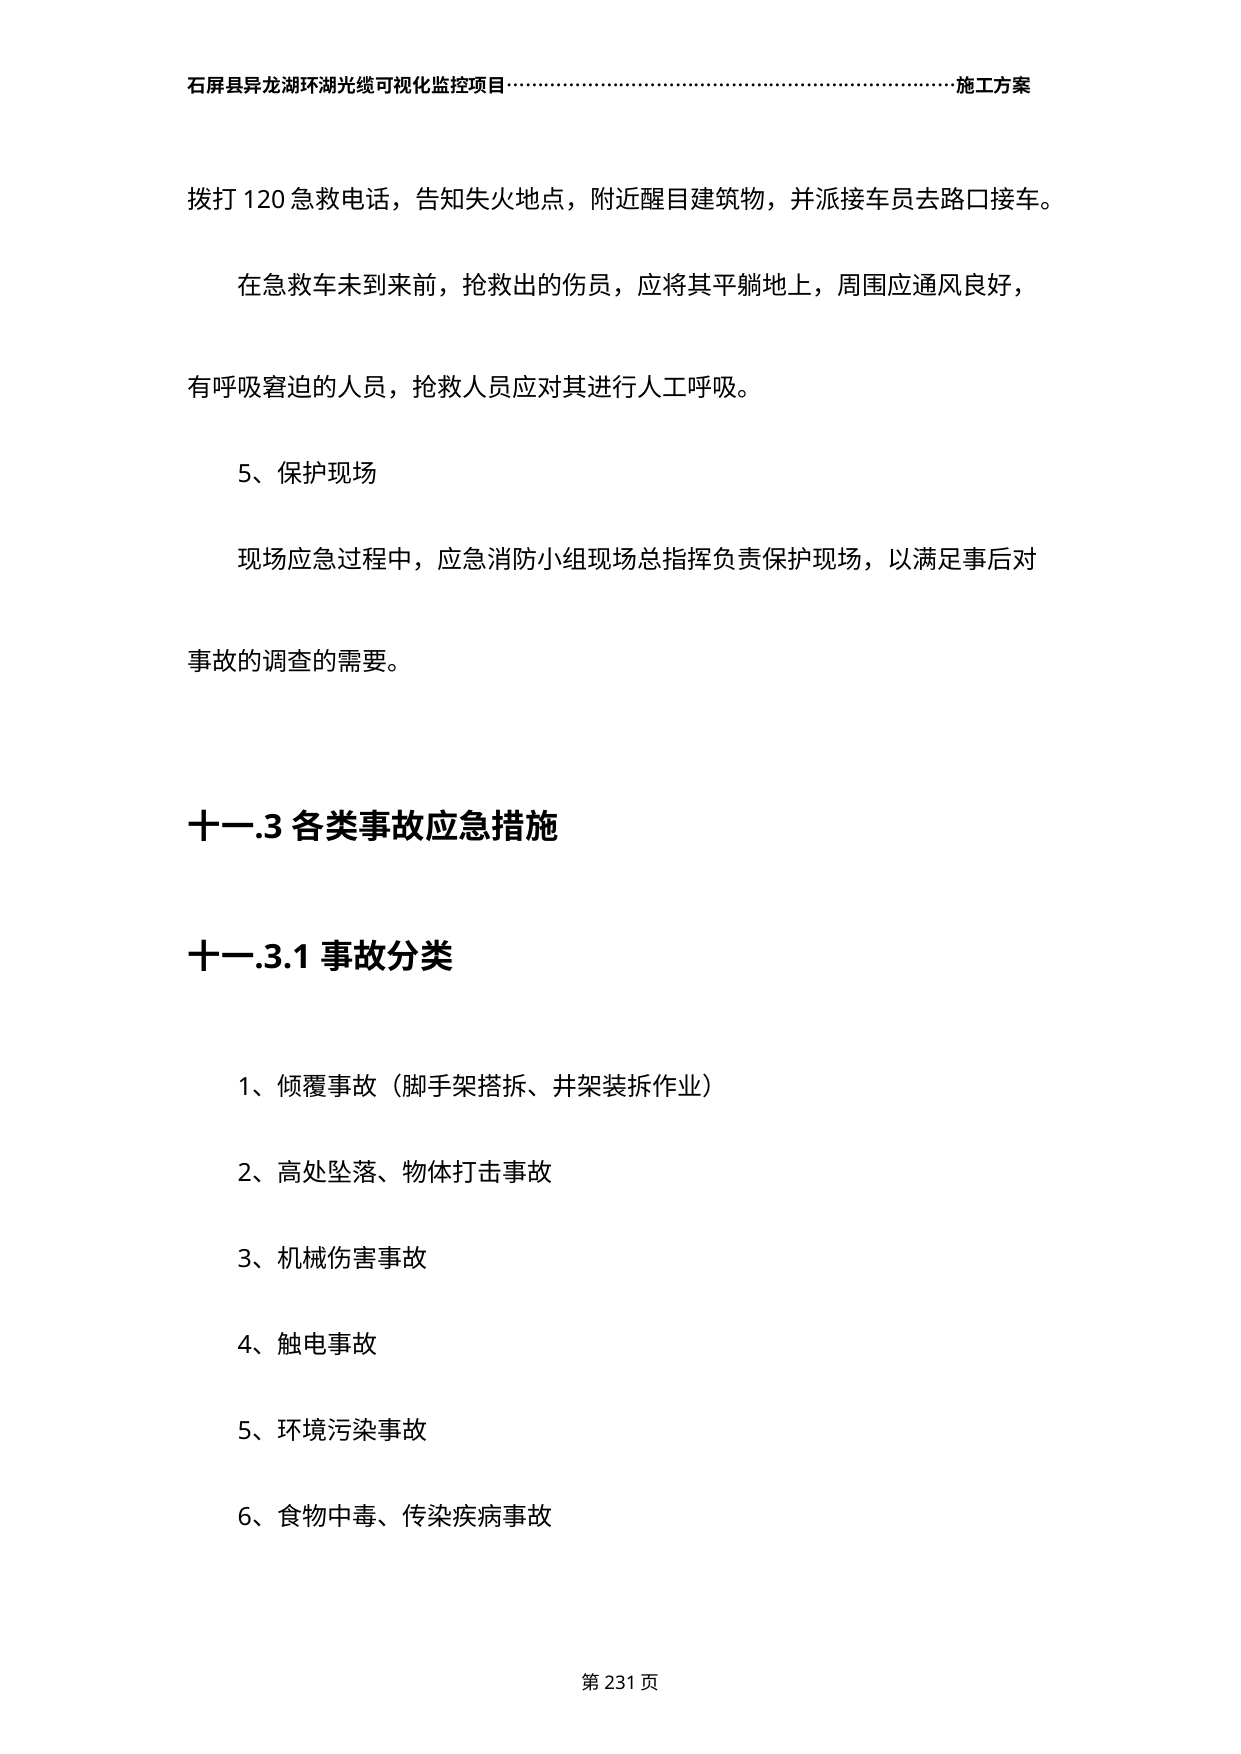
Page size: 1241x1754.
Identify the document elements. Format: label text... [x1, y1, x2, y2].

subtitle 事故分类 [187, 920, 1053, 988]
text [187, 164, 1053, 232]
text 1、倾覆事故（脚手架搭拆、井架装拆作业） [187, 1050, 1053, 1118]
subtitle 各类事故应急措施 [187, 790, 1053, 858]
text 5、环境污染事故 [187, 1394, 1053, 1462]
text 3、机械伤害事故 [187, 1222, 1053, 1290]
text 6、食物中毒、传染疾病事故 [187, 1481, 1053, 1548]
text 5、保护现场 [187, 438, 1053, 506]
text 在急救车未到来前，抢救出的伤员，应将其平躺地上，周围应通风良好，有呼吸窘迫的人员，抢救人员应对其进行人工呼吸。 [187, 250, 1053, 420]
text 2、高处坠落、物体打击事故 [187, 1136, 1053, 1204]
text 现场应急过程中，应急消防小组现场总指挥负责保护现场，以满足事后对事故的调查的需要。 [187, 524, 1053, 694]
text 4、触电事故 [187, 1308, 1053, 1376]
